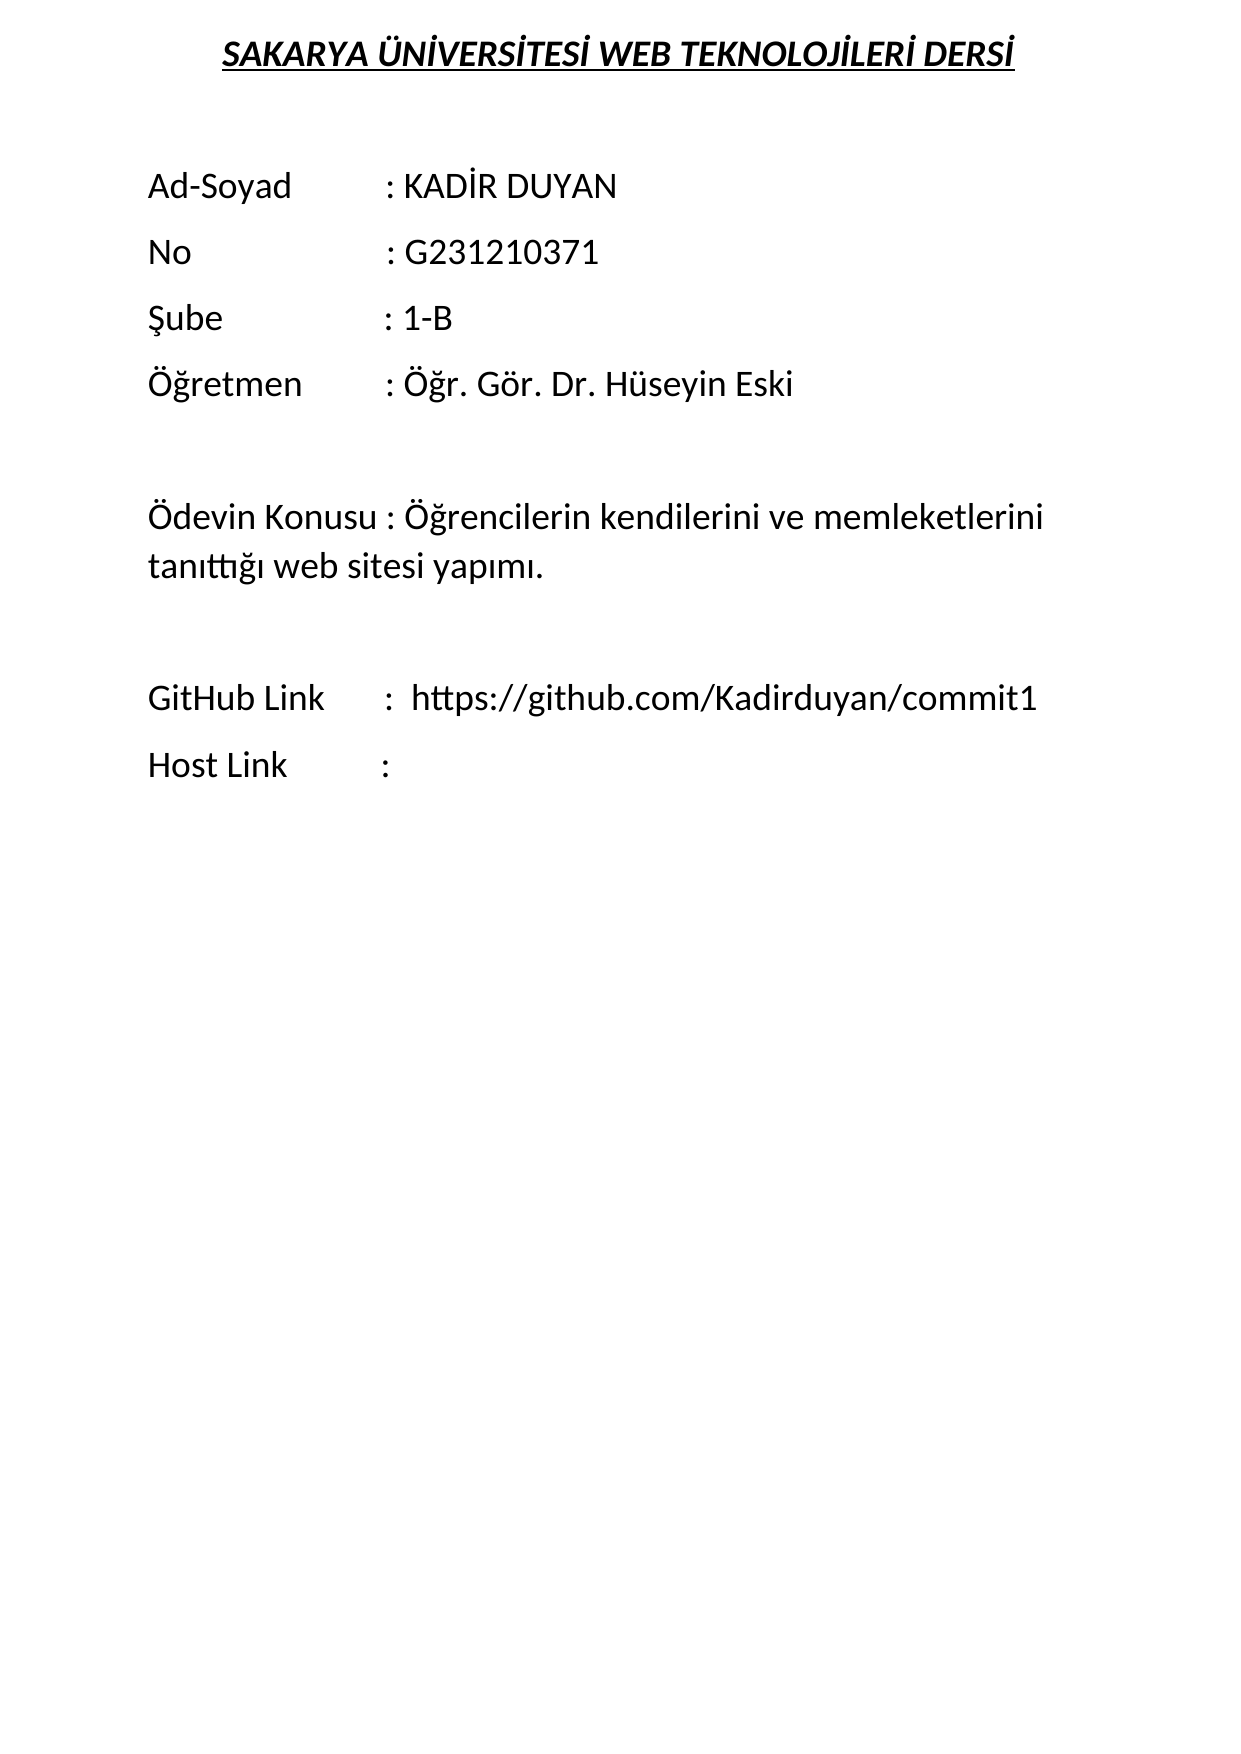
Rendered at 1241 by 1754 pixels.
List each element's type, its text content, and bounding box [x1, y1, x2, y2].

text Öğretmen : Öğr. Gör. Dr. Hüseyin Eski [148, 360, 1093, 406]
text GitHub Link : https://github.com/Kadirduyan/commit1 [148, 674, 1093, 720]
text Host Link : [148, 741, 1093, 786]
text Şube : 1-B [148, 294, 1093, 340]
text SAKARYA ÜNİVERSİTESİ WEB TEKNOLOJİLERİ DERSİ [148, 29, 1093, 75]
text Ad-Soyad : KADİR DUYAN [148, 162, 1093, 208]
text No : G231210371 [148, 228, 1093, 274]
text Ödevin Konusu : Öğrencilerin kendilerini ve memleketlerini tanıttığı web sitesi yapımı. [148, 493, 1093, 588]
